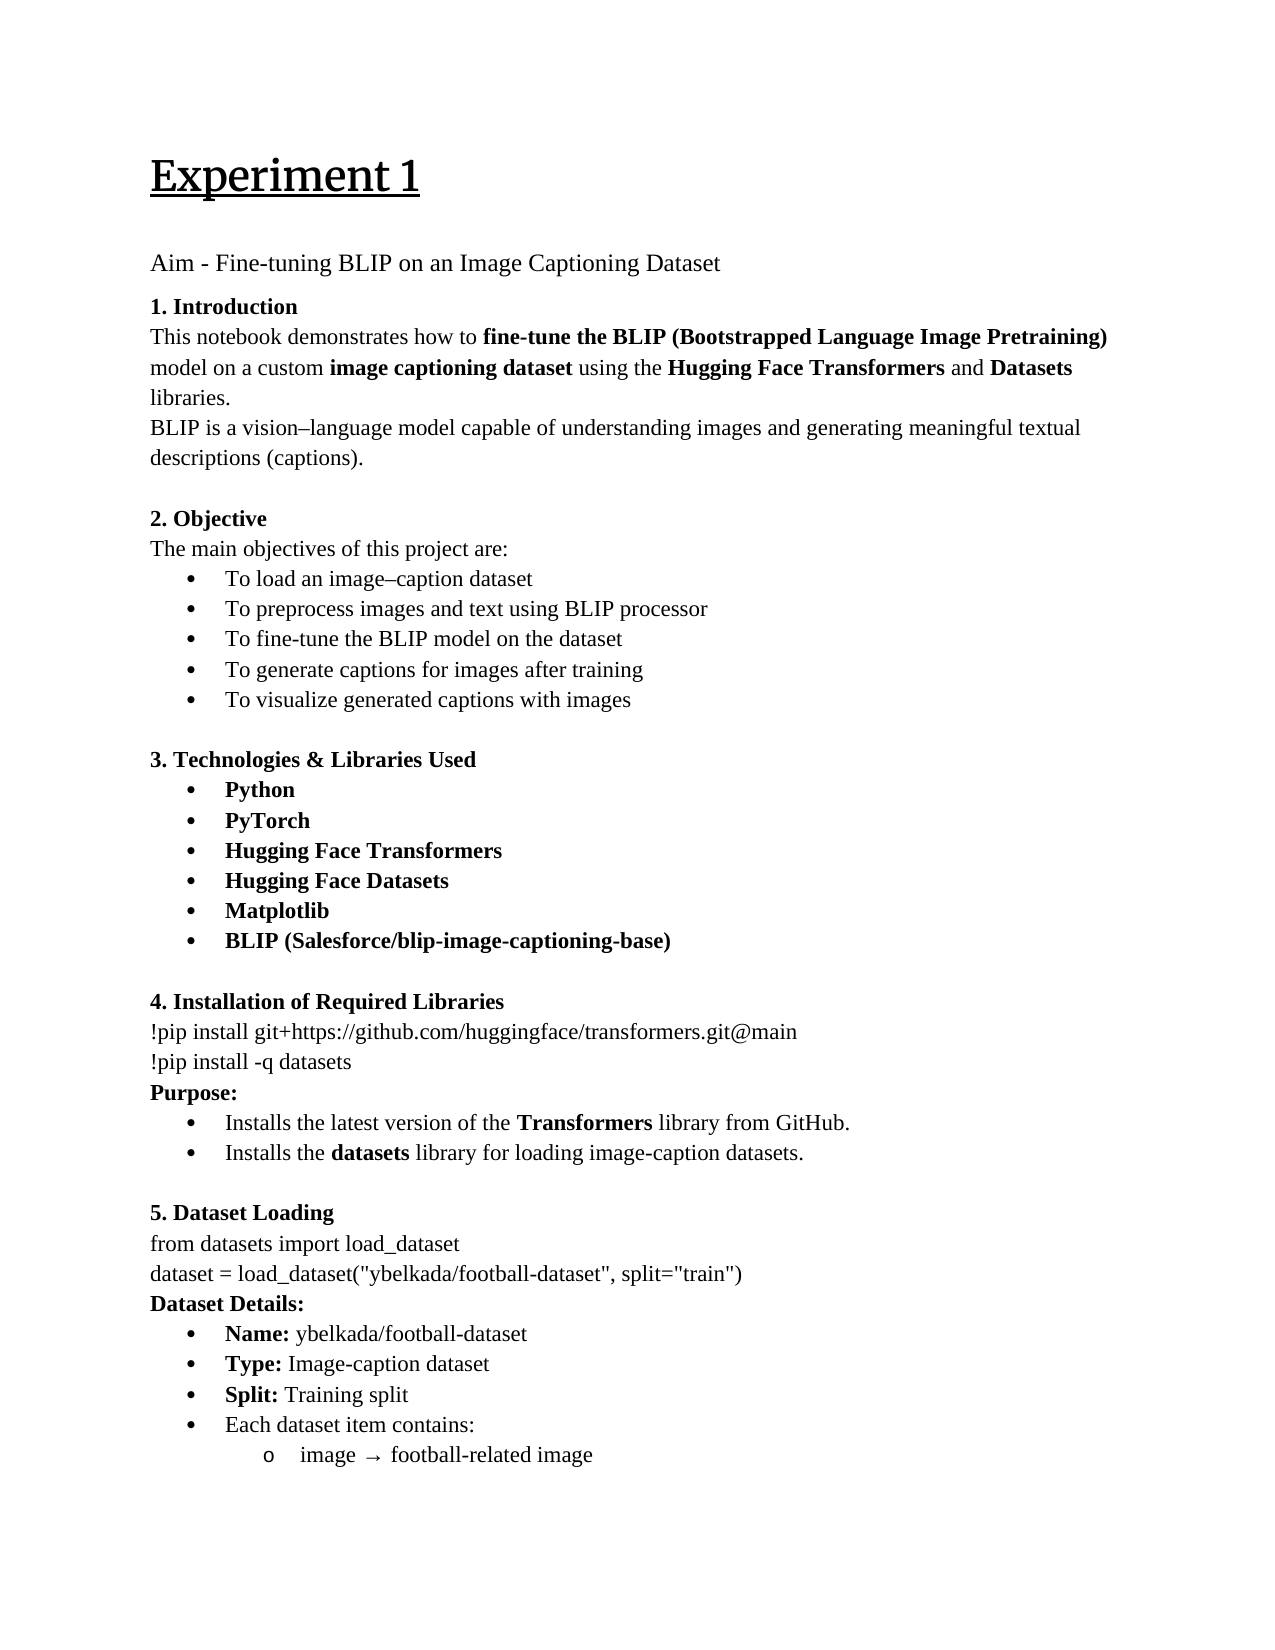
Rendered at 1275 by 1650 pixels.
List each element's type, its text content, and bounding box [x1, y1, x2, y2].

text Dataset Details: [150, 1290, 1125, 1316]
list To fine-tune the BLIP model on the dataset [187, 626, 1125, 652]
list To generate captions for images after training [187, 656, 1125, 682]
list To load an image–caption dataset [187, 565, 1125, 591]
list Hugging Face Datasets [187, 867, 1125, 893]
subtitle Experiment 1 [150, 150, 1125, 202]
list Name: ybelkada/football-dataset [187, 1320, 1125, 1347]
text 3. Technologies & Libraries Used [150, 746, 1125, 773]
text !pip install -q datasets [150, 1048, 1125, 1075]
text dataset = load_dataset("ybelkada/football-dataset", split="train") [150, 1260, 1125, 1286]
list PyTorch [187, 807, 1125, 833]
list Hugging Face Transformers [187, 837, 1125, 863]
text 4. Installation of Required Libraries [150, 988, 1125, 1014]
text BLIP is a vision–language model capable of understanding images and generating meaningful textual descriptions (captions). [150, 414, 1125, 471]
list BLIP (Salesforce/blip-image-captioning-base) [187, 928, 1125, 954]
text from datasets import load_dataset [150, 1230, 1125, 1256]
list To visualize generated captions with images [187, 686, 1125, 712]
text The main objectives of this project are: [150, 535, 1125, 561]
list Installs the datasets library for loading image-caption datasets. [187, 1139, 1125, 1165]
list Type: Image-caption dataset [187, 1351, 1125, 1377]
text 1. Introduction [150, 293, 1125, 319]
text This notebook demonstrates how to fine-tune the BLIP (Bootstrapped Language Image Pretraining) model on a custom image captioning dataset using the Hugging Face Transformers and Datasets libraries. [150, 323, 1125, 410]
text 2. Objective [150, 505, 1125, 531]
subtitle Aim - Fine-tuning BLIP on an Image Captioning Dataset [150, 248, 1125, 276]
text !pip install git+https://github.com/huggingface/transformers.git@main [150, 1018, 1125, 1044]
text Purpose: [150, 1079, 1125, 1105]
list image → football-related image [262, 1441, 1125, 1469]
text 5. Dataset Loading [150, 1199, 1125, 1226]
list Python [187, 777, 1125, 803]
list Matplotlib [187, 897, 1125, 924]
list To preprocess images and text using BLIP processor [187, 595, 1125, 622]
list Installs the latest version of the Transformers library from GitHub. [187, 1109, 1125, 1135]
list Each dataset item contains: [187, 1411, 1125, 1437]
list Split: Training split [187, 1381, 1125, 1407]
